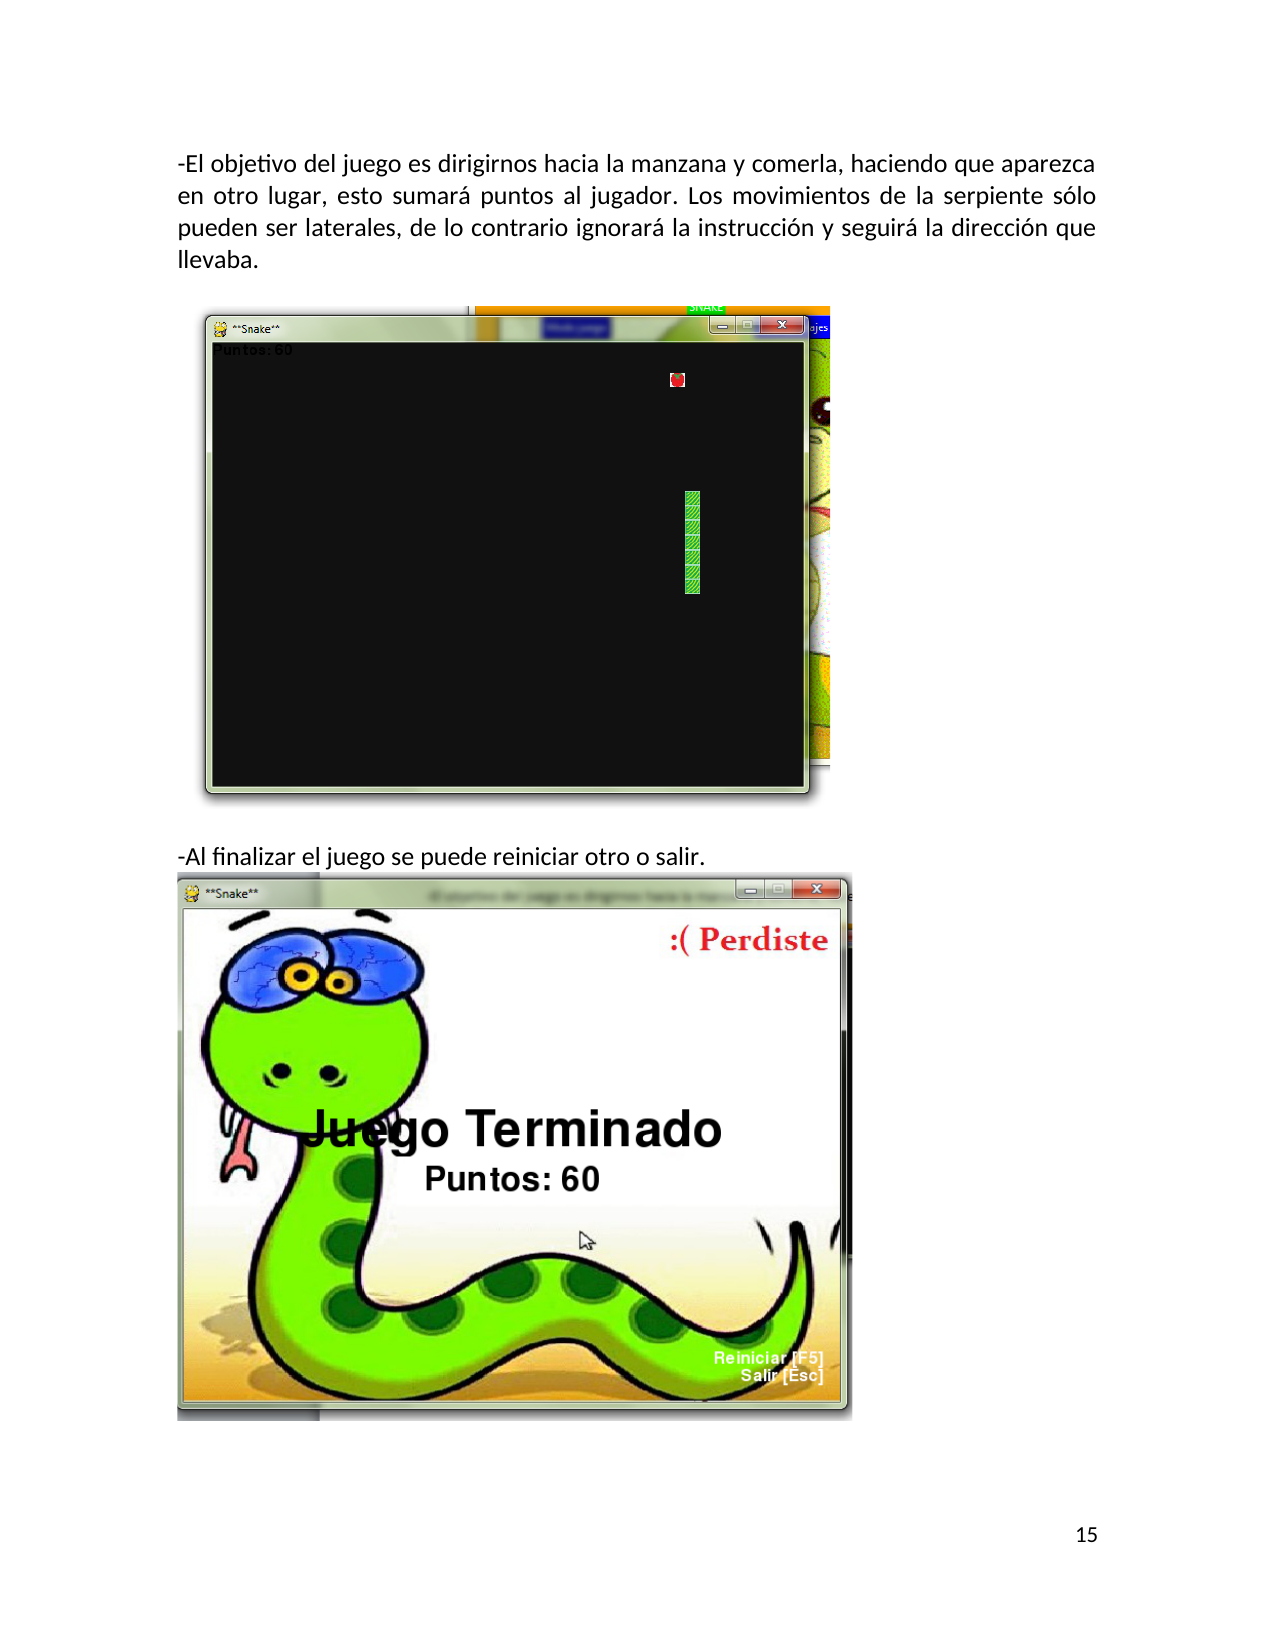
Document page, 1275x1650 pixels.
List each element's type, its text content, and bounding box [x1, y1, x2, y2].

picture [177, 306, 831, 809]
text -Al finalizar el juego se puede reiniciar otro o salir. [177, 841, 1098, 872]
text -El objetivo del juego es dirigirnos hacia la manzana y comerla, haciendo que aparezca en otro lugar, esto sumará puntos al jugador. Los movimientos de la serpiente sólo pueden ser laterales, de lo contrario ignorará la instrucción y seguirá la dirección que llevaba. [177, 148, 1098, 275]
picture [177, 872, 853, 1421]
